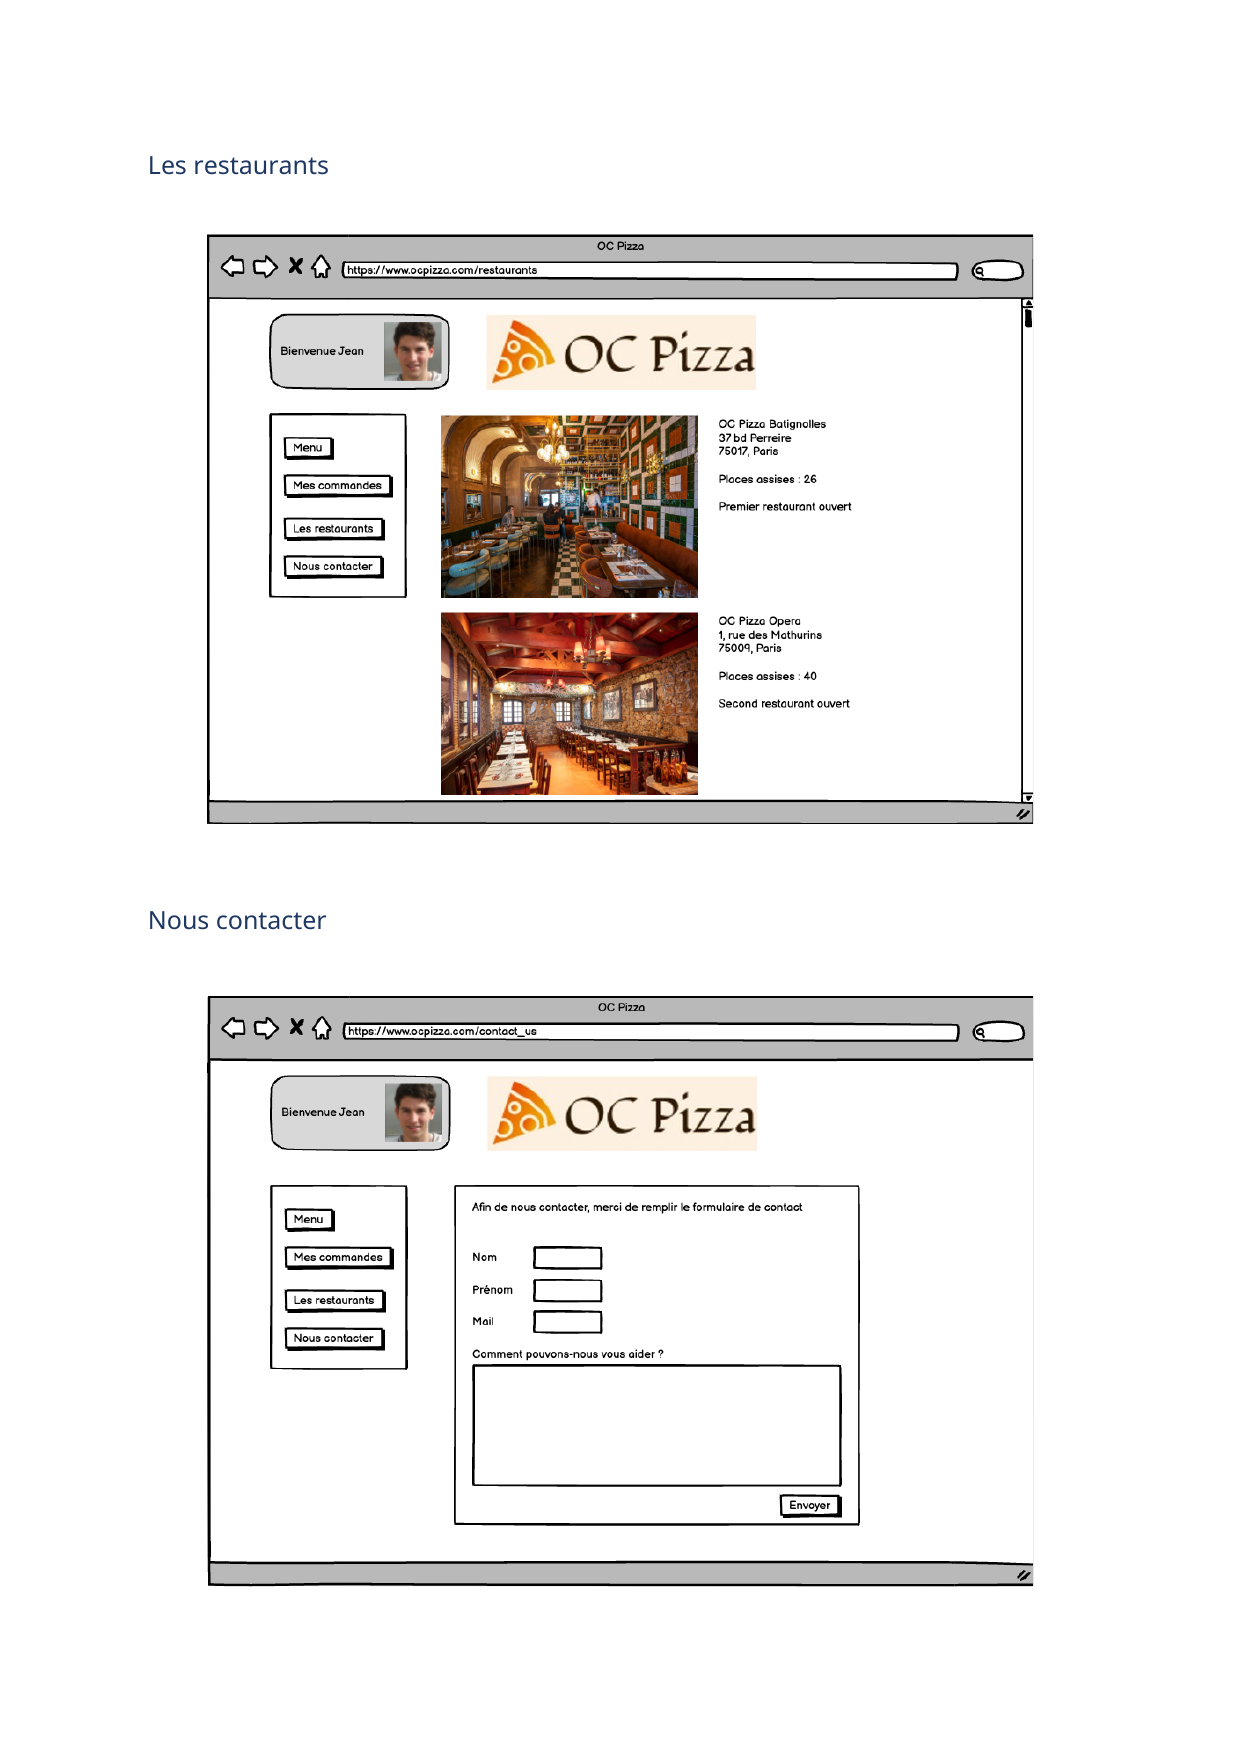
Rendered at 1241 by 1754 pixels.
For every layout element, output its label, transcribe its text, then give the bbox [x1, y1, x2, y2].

subtitle Les restaurants [148, 148, 1093, 182]
subtitle Nous contacter [148, 903, 1093, 937]
picture [207, 233, 1034, 824]
picture [207, 996, 1034, 1587]
